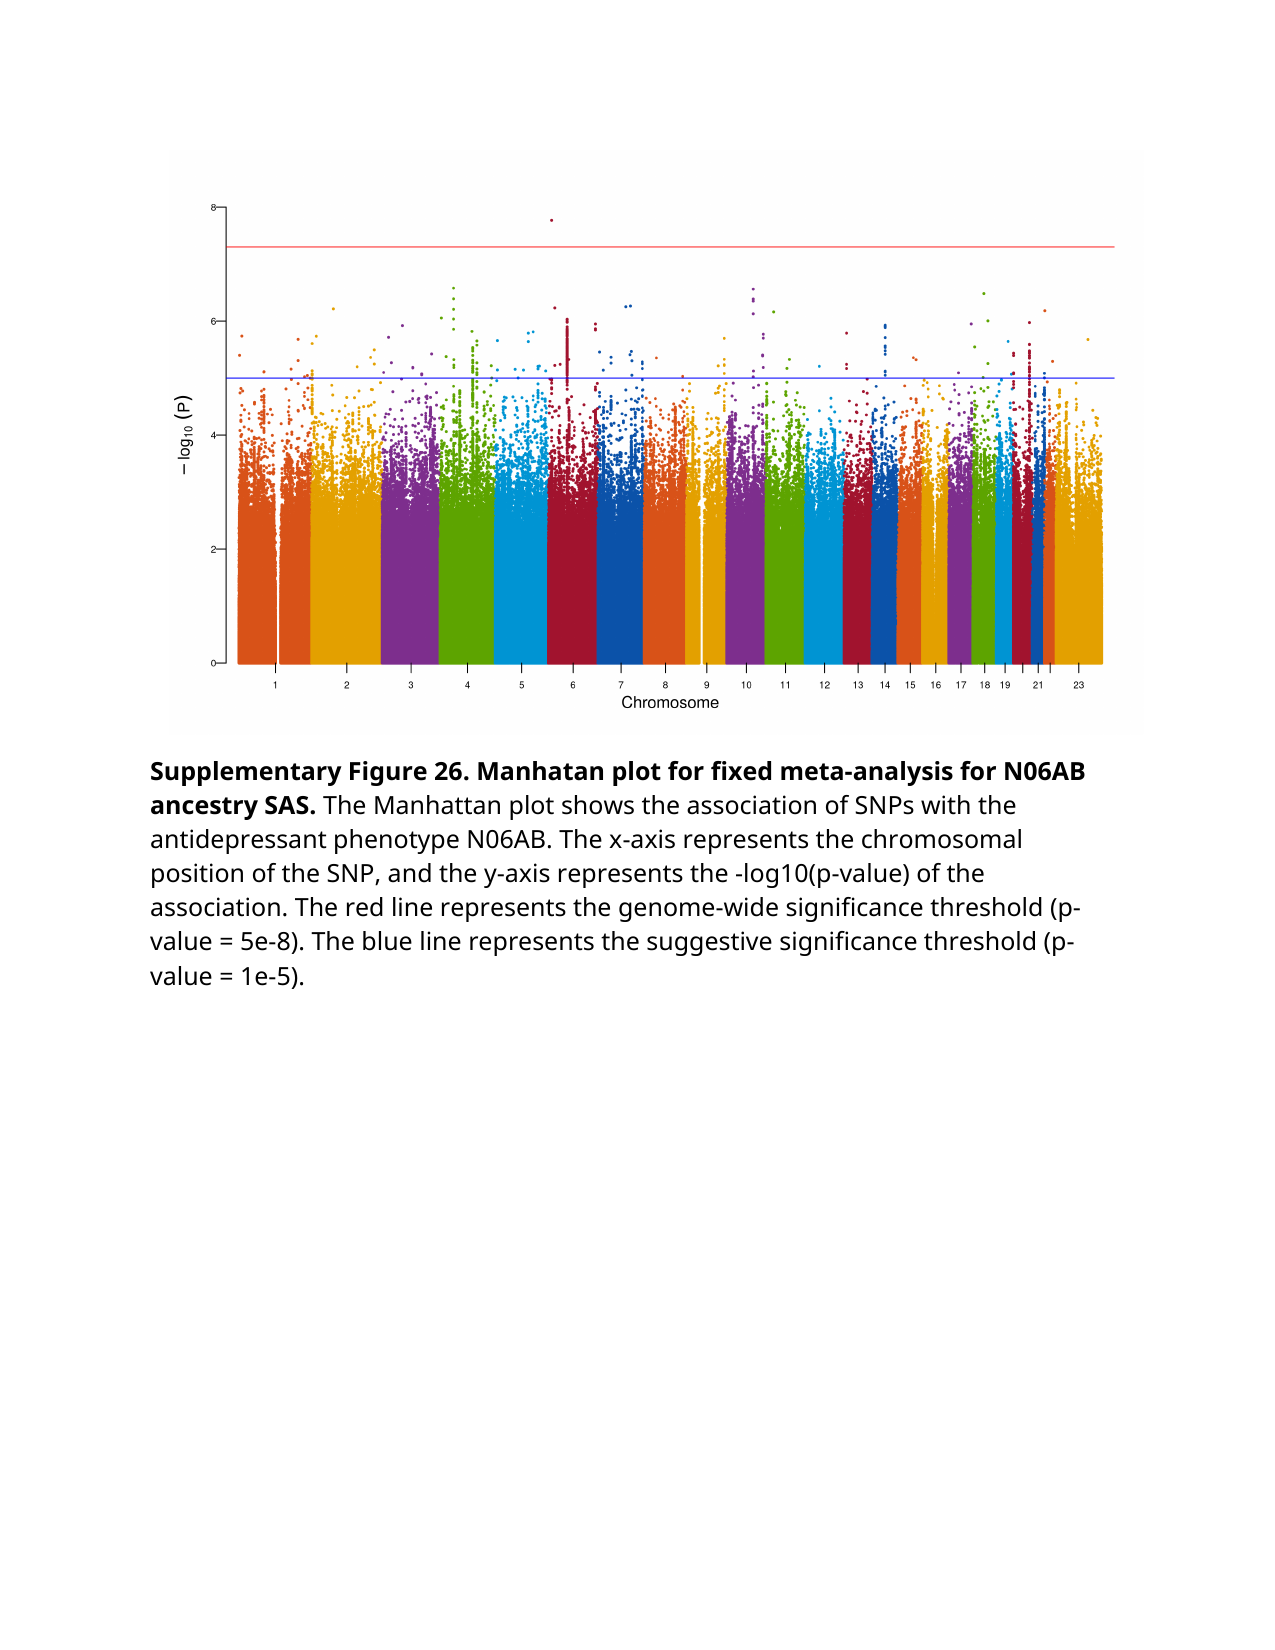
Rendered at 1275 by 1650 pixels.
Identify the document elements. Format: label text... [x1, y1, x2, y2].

text Supplementary Figure 26. Manhatan plot for fixed meta-analysis for N06AB ancestry SAS. The Manhattan plot shows the association of SNPs with the antidepressant phenotype N06AB. The x-axis represents the chromosomal position of the SNP, and the y-axis represents the -log10(p-value) of the association. The red line represents the genome-wide significance threshold (p-value = 5e-8). The blue line represents the suggestive significance threshold (p-value = 1e-5). [150, 754, 1125, 992]
picture [168, 150, 1144, 735]
